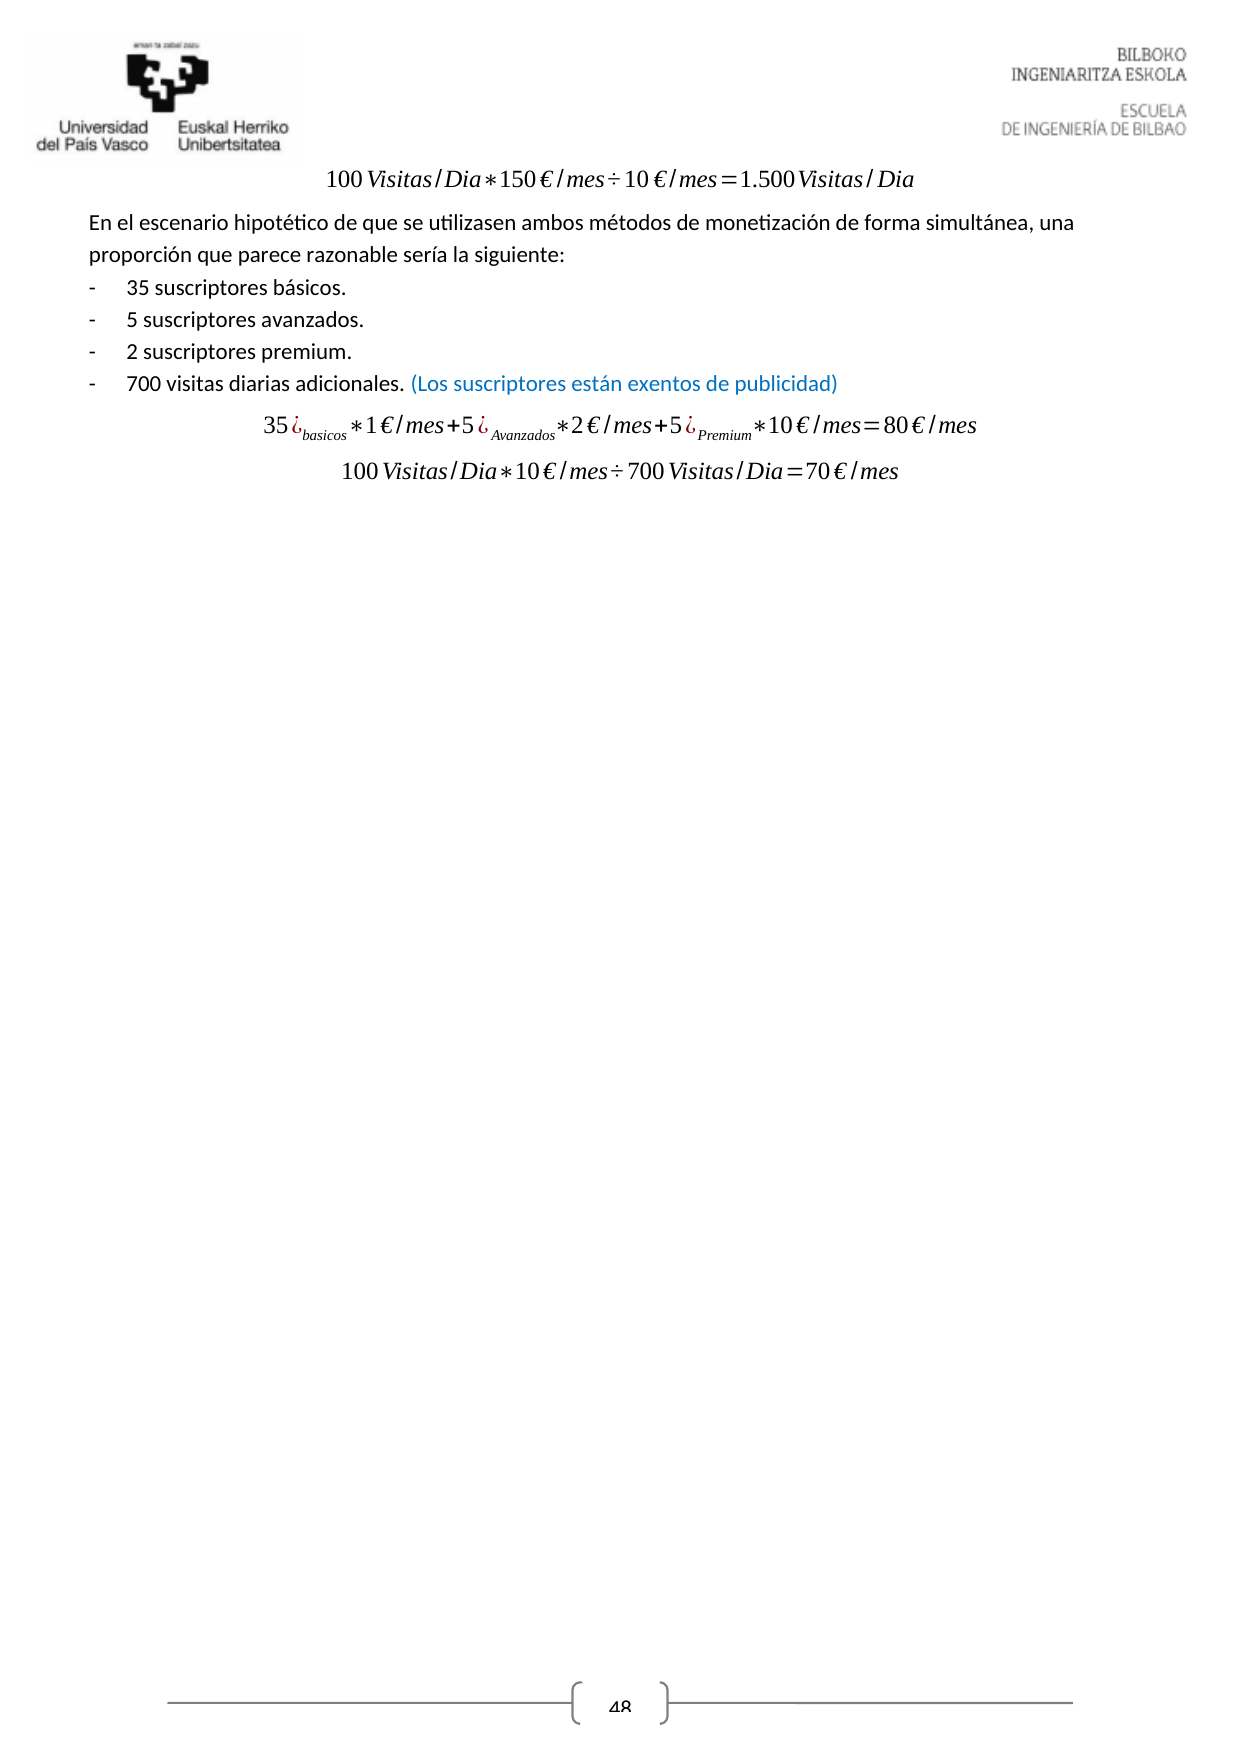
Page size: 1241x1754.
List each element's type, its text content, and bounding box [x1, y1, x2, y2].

text En el escenario hipotético de que se utilizasen ambos métodos de monetización de forma simultánea, una proporción que parece razonable sería la siguiente: [89, 208, 1152, 268]
list 2 suscriptores premium. [89, 337, 1152, 365]
list 5 suscriptores avanzados. [89, 305, 1152, 333]
list 700 visitas diarias adicionales. (Los suscriptores están exentos de publicidad) [89, 369, 1152, 397]
picture [29, 25, 1213, 162]
list 35 suscriptores básicos. [89, 273, 1152, 301]
